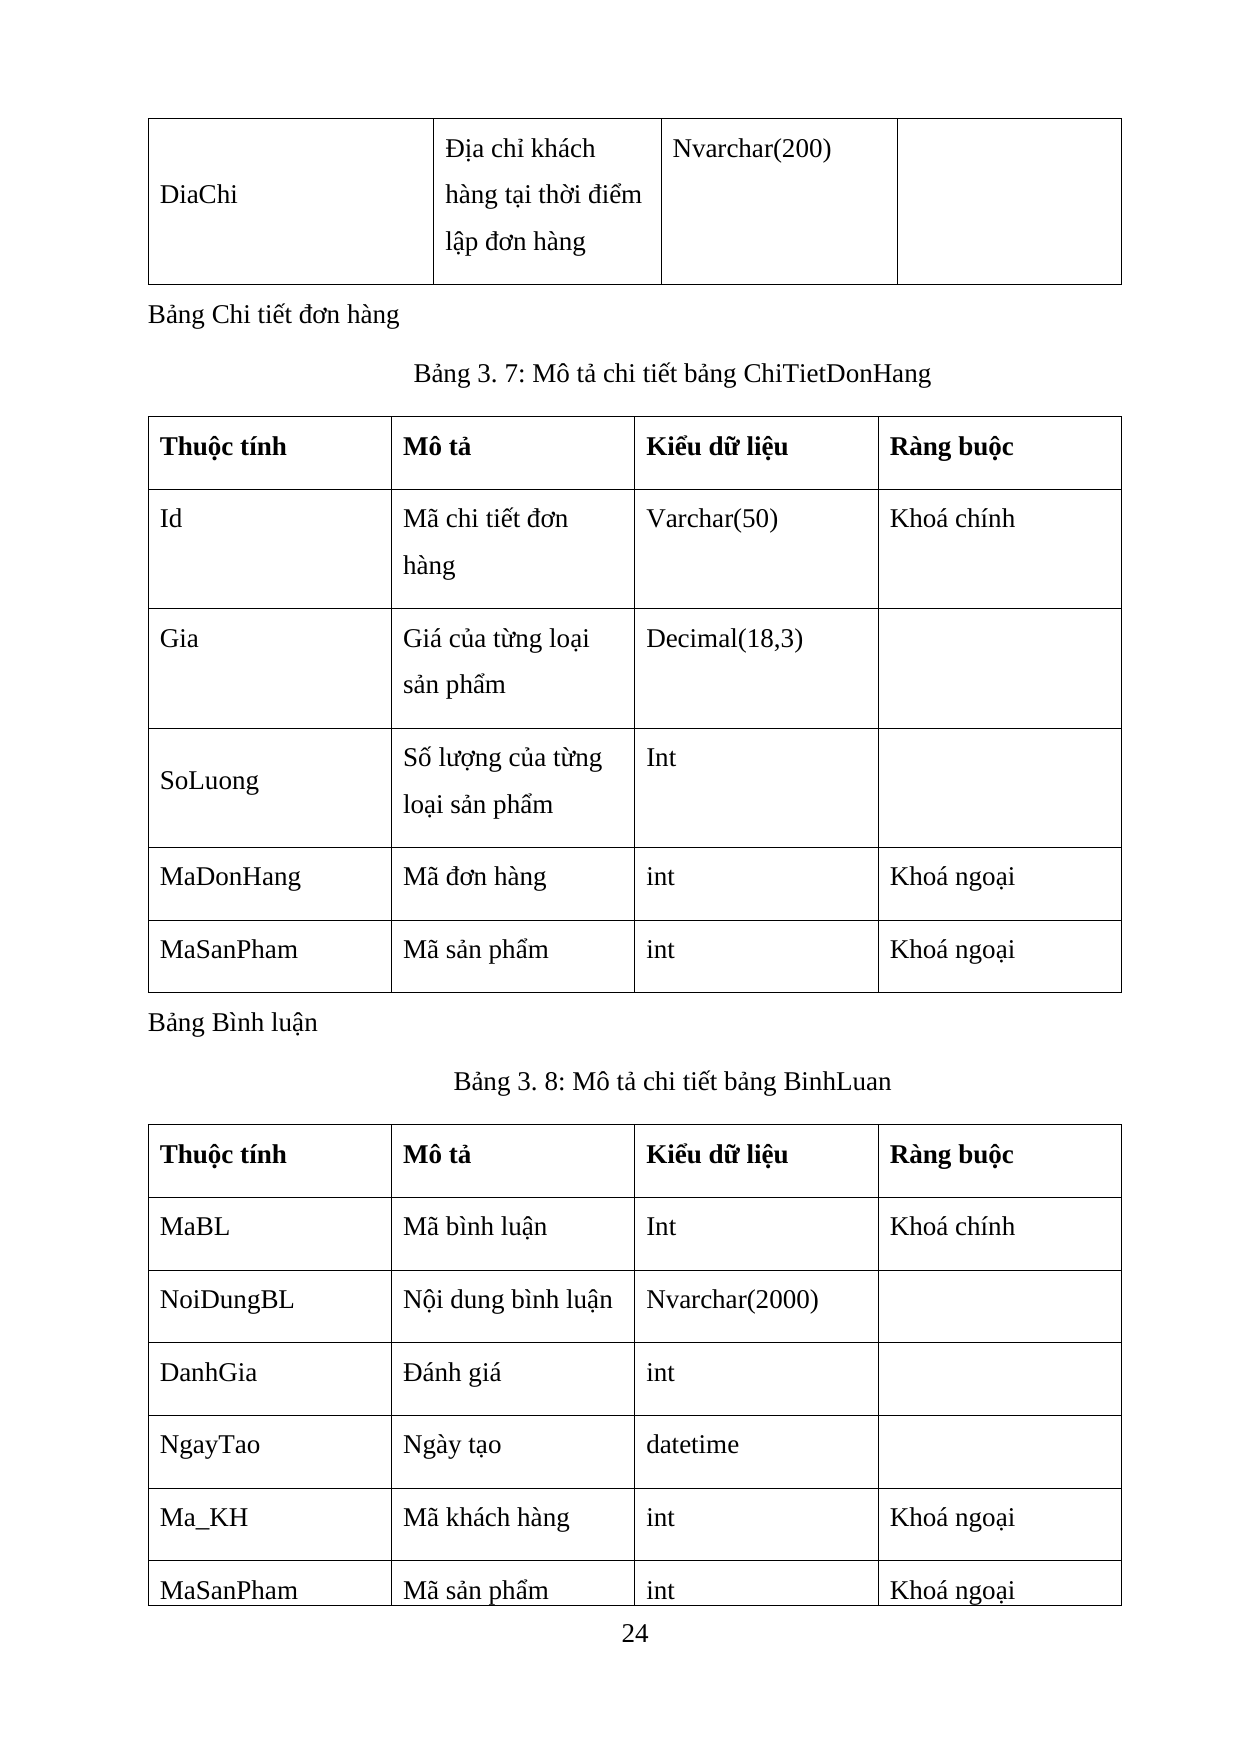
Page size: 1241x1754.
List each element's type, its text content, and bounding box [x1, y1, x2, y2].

table_header Ràng buộc [879, 417, 1121, 489]
table_cell [879, 1343, 1121, 1415]
table_cell Khoá ngoại [879, 1489, 1121, 1560]
table_cell [898, 119, 1121, 284]
table_cell Khoá chính [879, 1198, 1121, 1269]
table_cell NoiDungBL [149, 1271, 391, 1342]
table_cell int [635, 848, 878, 919]
table_cell MaBL [149, 1198, 391, 1269]
table_cell Khoá ngoại [879, 921, 1121, 992]
table_cell Mã bình luận [392, 1198, 634, 1269]
table_cell Int [635, 729, 878, 847]
text Bảng Bình luận [148, 1006, 1122, 1037]
table_cell int [635, 1489, 878, 1560]
table_cell DiaChi [149, 119, 433, 284]
table_cell MaSanPham [149, 921, 391, 992]
table_cell Id [149, 490, 391, 608]
table_cell Nvarchar(200) [662, 119, 897, 284]
table_header Mô tả [392, 417, 634, 489]
text Bảng Chi tiết đơn hàng [148, 298, 1122, 329]
table_cell Nội dung bình luận [392, 1271, 634, 1342]
table_cell int [635, 1561, 878, 1605]
table_cell Varchar(50) [635, 490, 878, 608]
table_cell Khoá ngoại [879, 1561, 1121, 1605]
table_cell Gia [149, 609, 391, 727]
table_header Thuộc tính [149, 417, 391, 489]
table_cell Địa chỉ khách hàng tại thời điểm lập đơn hàng [434, 119, 661, 284]
table_cell Giá của từng loại sản phẩm [392, 609, 634, 727]
table_header Thuộc tính [149, 1125, 391, 1197]
table_cell Nvarchar(2000) [635, 1271, 878, 1342]
table_cell [879, 729, 1121, 847]
table_header Mô tả [392, 1125, 634, 1197]
table_cell Mã chi tiết đơn hàng [392, 490, 634, 608]
table_cell DanhGia [149, 1343, 391, 1415]
text Bảng 3. 7: Mô tả chi tiết bảng ChiTietDonHang [148, 357, 1122, 388]
table_cell MaSanPham [149, 1561, 391, 1605]
table_header Kiểu dữ liệu [635, 1125, 878, 1197]
table_cell Int [635, 1198, 878, 1269]
table_cell MaDonHang [149, 848, 391, 919]
table_cell [879, 609, 1121, 727]
table_cell Mã đơn hàng [392, 848, 634, 919]
table_cell int [635, 1343, 878, 1415]
table_cell Mã sản phẩm [392, 921, 634, 992]
table_cell Ngày tạo [392, 1416, 634, 1488]
table_cell Đánh giá [392, 1343, 634, 1415]
table_header Ràng buộc [879, 1125, 1121, 1197]
table_cell int [635, 921, 878, 992]
table_cell Khoá ngoại [879, 848, 1121, 919]
table_cell Mã khách hàng [392, 1489, 634, 1560]
text Bảng 3. 8: Mô tả chi tiết bảng BinhLuan [148, 1065, 1122, 1096]
table_cell Decimal(18,3) [635, 609, 878, 727]
table_cell Mã sản phẩm [392, 1561, 634, 1605]
table_cell Khoá chính [879, 490, 1121, 608]
table_cell Ma_KH [149, 1489, 391, 1560]
table_cell SoLuong [149, 729, 391, 847]
table_cell datetime [635, 1416, 878, 1488]
table_header Kiểu dữ liệu [635, 417, 878, 489]
table_cell Số lượng của từng loại sản phẩm [392, 729, 634, 847]
table_cell NgayTao [149, 1416, 391, 1488]
table_cell [879, 1271, 1121, 1342]
table_cell [879, 1416, 1121, 1488]
